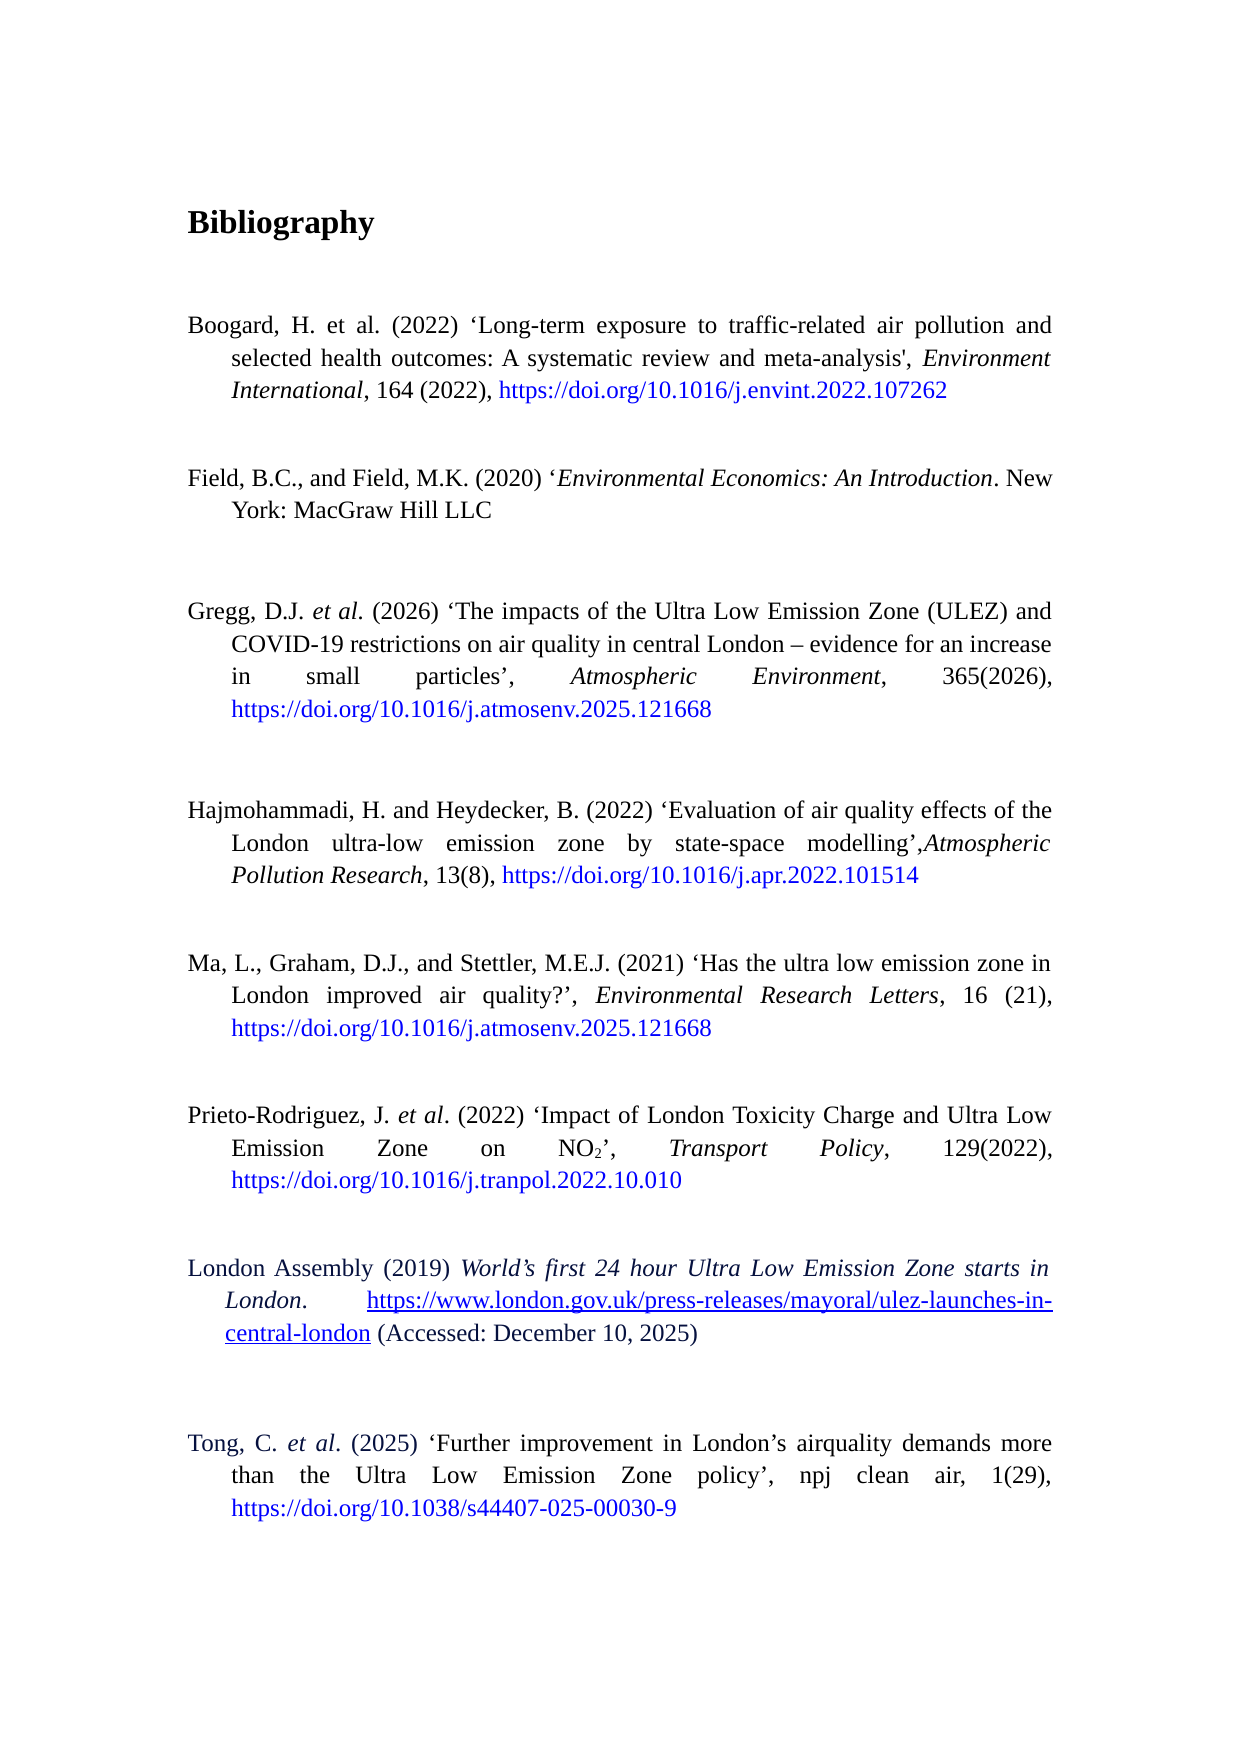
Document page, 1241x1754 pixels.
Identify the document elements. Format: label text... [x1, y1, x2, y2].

text Field, B.C., and Field, M.K. (2020) ‘Environmental Economics: An Introduction. New York: MacGraw Hill LLC [187, 461, 1053, 526]
text Hajmohammadi, H. and Heydecker, B. (2022) ‘Evaluation of air quality effects of the London ultra-low emission zone by state-space modelling’,Atmospheric Pollution Research, 13(8), https://doi.org/10.1016/j.apr.2022.101514 [187, 793, 1053, 891]
text Boogard, H. et al. (2022) ‘Long-term exposure to traffic-related air pollution and selected health outcomes: A systematic review and meta-analysis', Environment International, 164 (2022), https://doi.org/10.1016/j.envint.2022.107262 [187, 308, 1053, 406]
text London Assembly (2019) World’s first 24 hour Ultra Low Emission Zone starts in London. https://www.london.gov.uk/press-releases/mayoral/ulez-launches-in-central-london (Accessed: December 10, 2025) [187, 1251, 1053, 1348]
subtitle Bibliography [187, 189, 1053, 254]
text Gregg, D.J. et al. (2026) ‘The impacts of the Ultra Low Emission Zone (ULEZ) and COVID-19 restrictions on air quality in central London – evidence for an increase in small particles’, Atmospheric Environment, 365(2026), https://doi.org/10.1016/j.atmosenv.2025.121668 [187, 594, 1053, 724]
text Prieto-Rodriguez, J. et al. (2022) ‘Impact of London Toxicity Charge and Ultra Low Emission Zone on NO2’, Transport Policy, 129(2022), https://doi.org/10.1016/j.tranpol.2022.10.010 [187, 1098, 1053, 1196]
text Tong, C. et al. (2025) ‘Further improvement in London’s airquality demands more than the Ultra Low Emission Zone policy’, npj clean air, 1(29), https://doi.org/10.1038/s44407-025-00030-9 [187, 1426, 1053, 1523]
text Ma, L., Graham, D.J., and Stettler, M.E.J. (2021) ‘Has the ultra low emission zone in London improved air quality?’, Environmental Research Letters, 16 (21), https://doi.org/10.1016/j.atmosenv.2025.121668 [187, 946, 1053, 1043]
